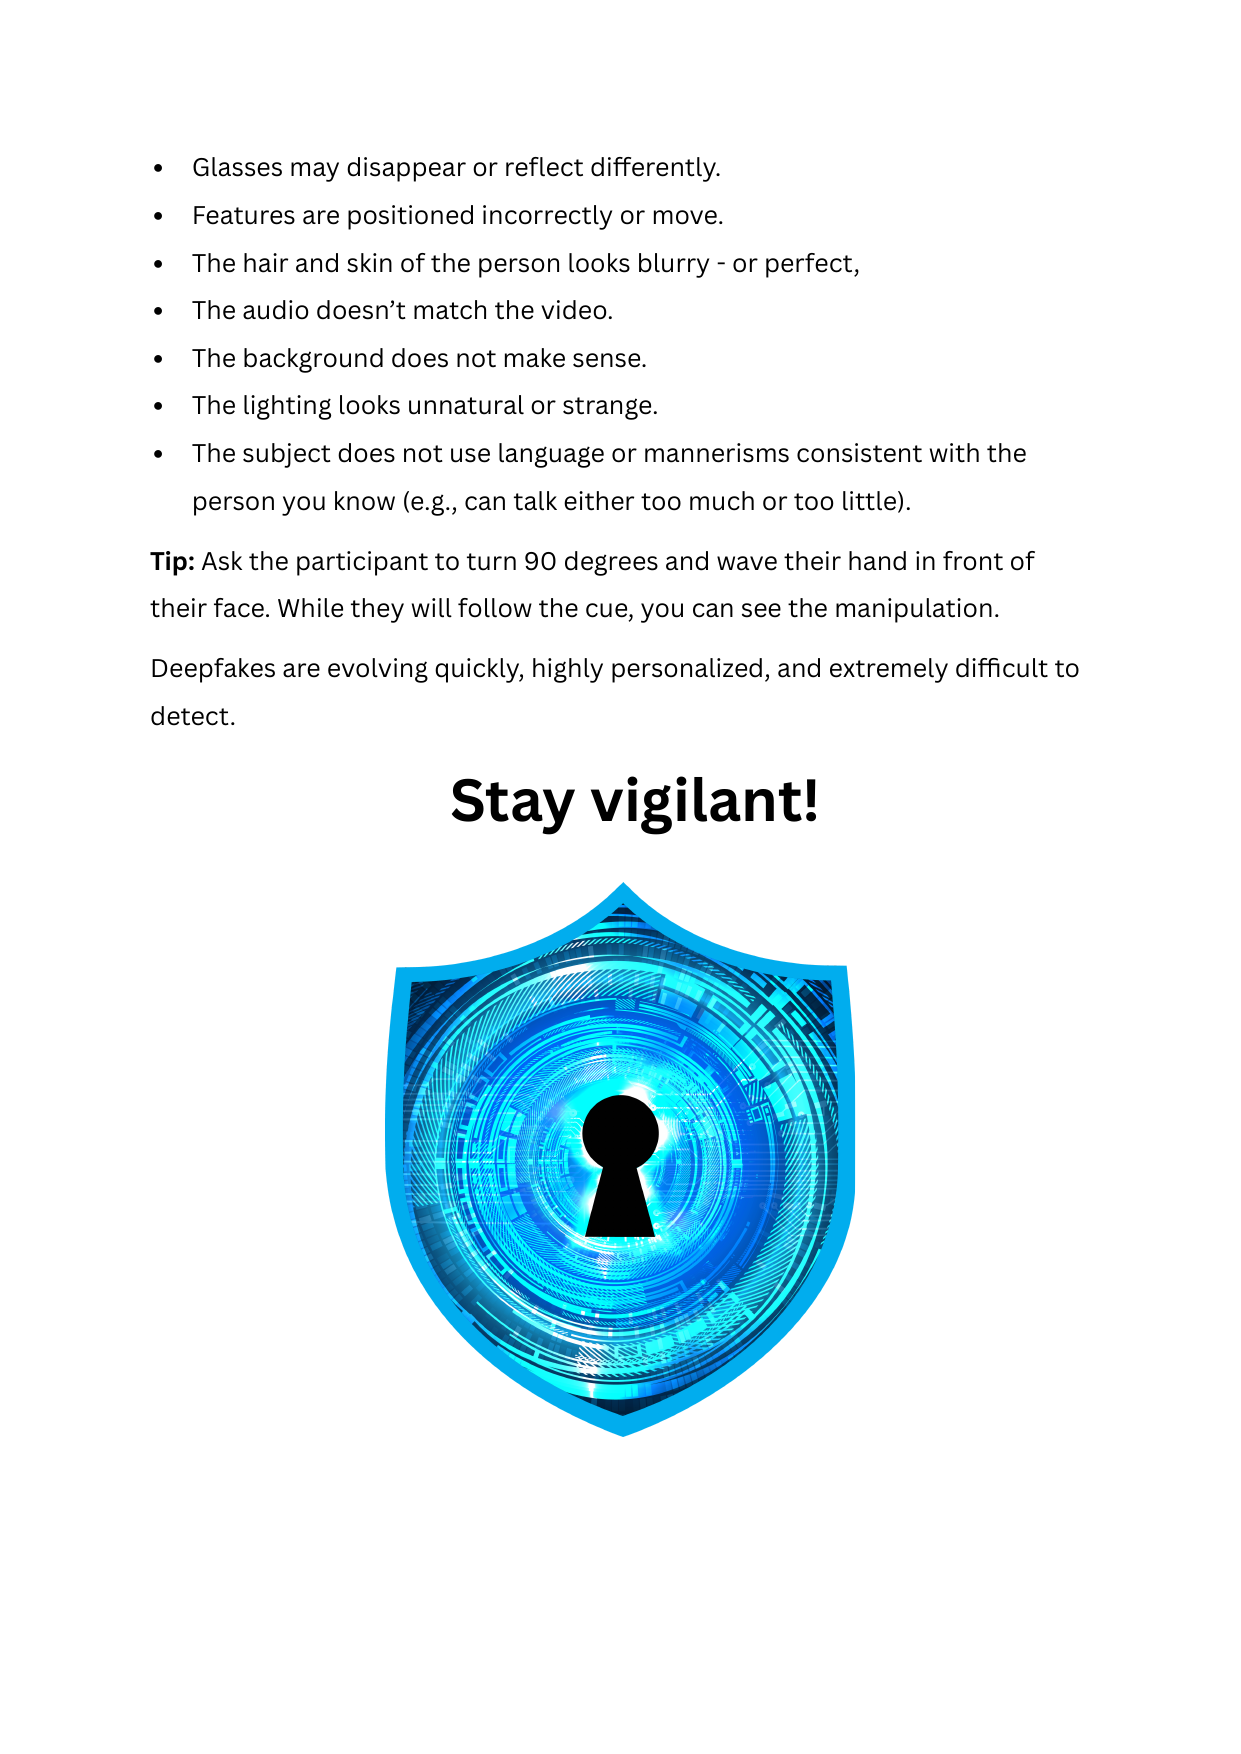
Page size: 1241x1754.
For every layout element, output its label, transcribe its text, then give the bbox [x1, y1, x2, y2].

list The audio doesn’t match the video. [154, 293, 1090, 327]
picture [627, 1194, 856, 1437]
picture [483, 1332, 497, 1344]
text Deepfakes are evolving quickly, highly personalized, and extremely difficult to detect. [150, 651, 1090, 733]
picture [625, 882, 856, 1073]
picture [385, 1176, 619, 1437]
picture [741, 970, 753, 978]
list The lighting looks unnatural or strange. [154, 388, 1090, 422]
picture [404, 906, 837, 1414]
list The subject does not use language or mannerisms consistent with the person you know (e.g., can talk either too much or too little). [154, 436, 1090, 517]
picture [786, 985, 795, 996]
text Stay vigilant! [375, 759, 1090, 838]
list Features are positioned incorrectly or move. [154, 198, 1090, 232]
text Tip: Ask the participant to turn 90 degrees and wave their hand in front of their face. While they will follow the cue, you can see the manipulation. [150, 543, 1090, 625]
picture [385, 882, 622, 1082]
picture [756, 973, 764, 979]
list Glasses may disappear or reflect differently. [154, 150, 1090, 184]
list The background does not make sense. [154, 340, 1090, 374]
list The hair and skin of the person looks blurry - or perfect, [154, 245, 1090, 279]
